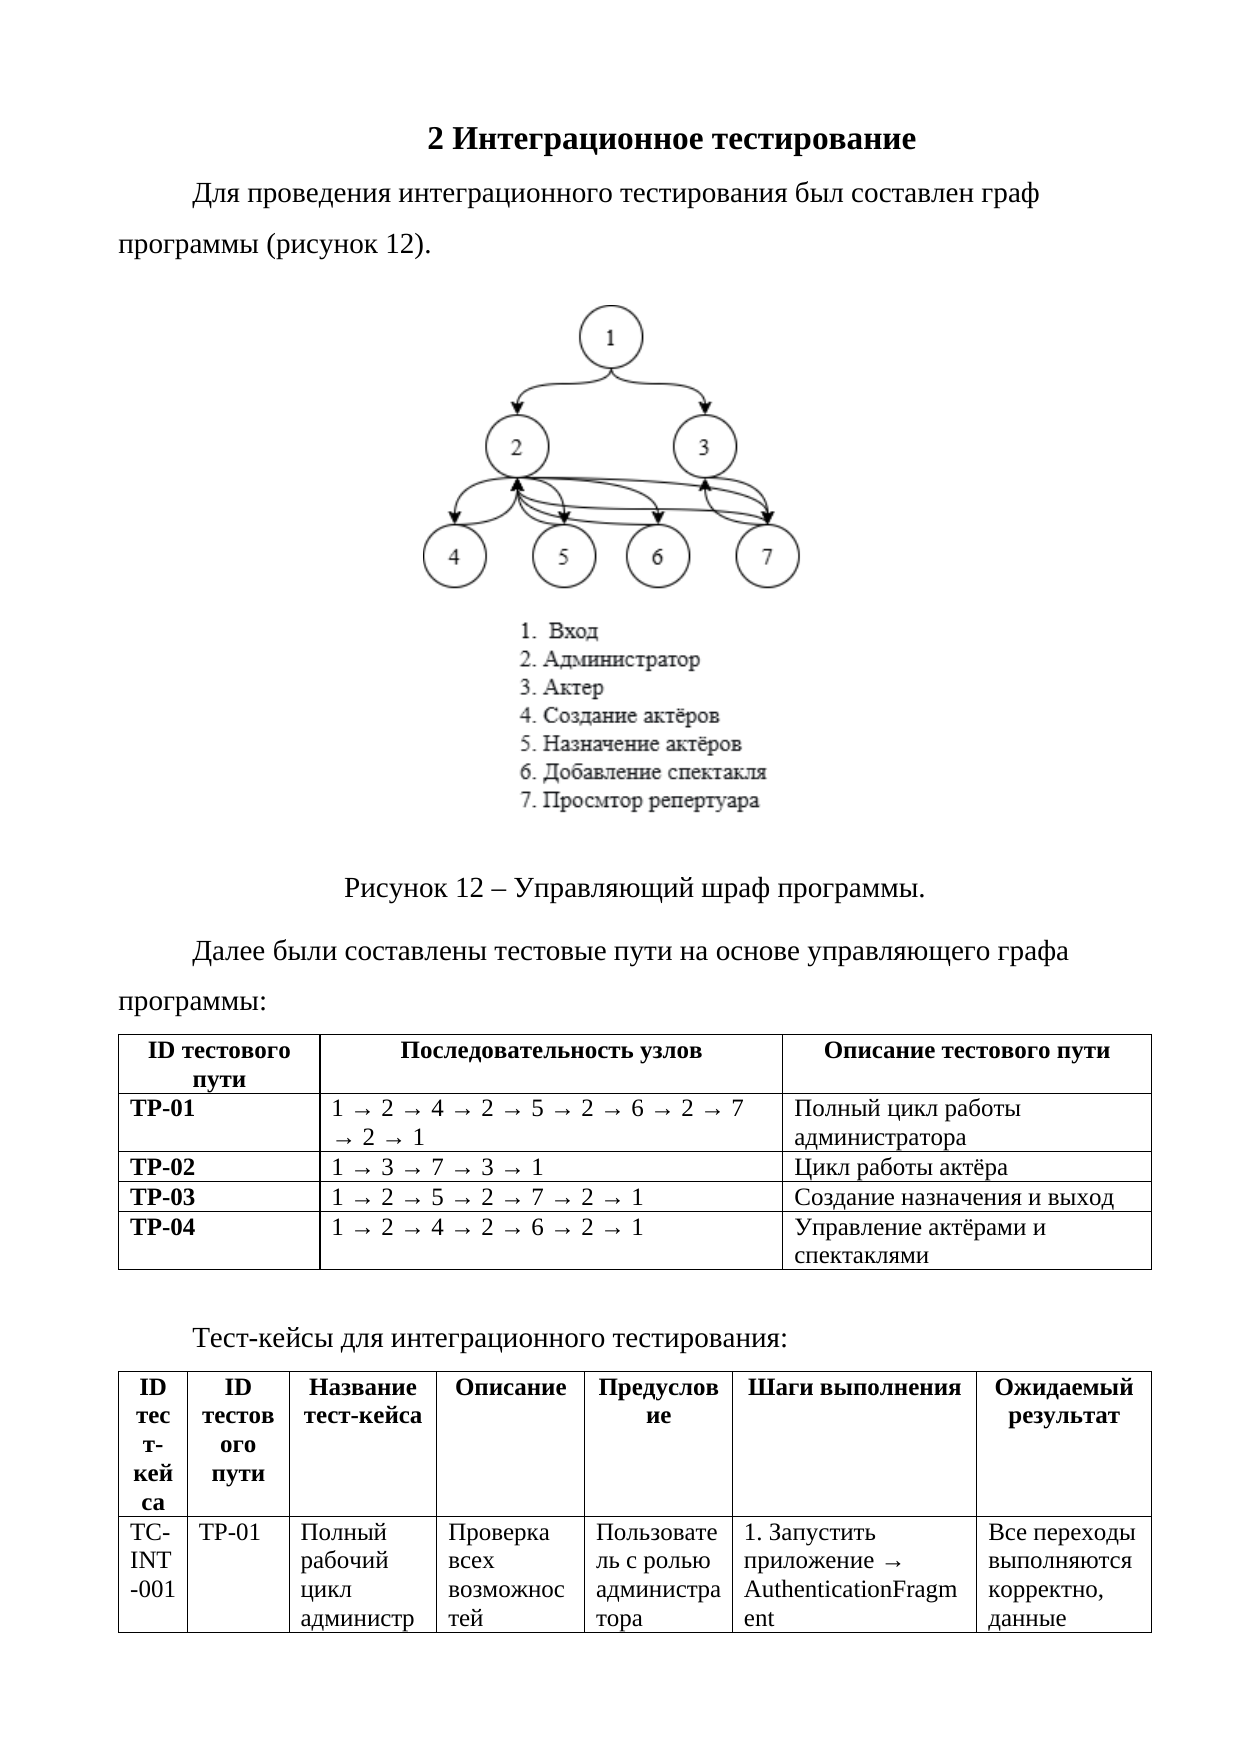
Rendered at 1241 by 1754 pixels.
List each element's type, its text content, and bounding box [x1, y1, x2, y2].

table_header Предусловие [585, 1372, 732, 1516]
table_header Описание тестового пути [783, 1035, 1151, 1092]
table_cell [585, 1517, 732, 1632]
table_header ID тестового пути [188, 1372, 289, 1516]
table_header Описание [437, 1372, 584, 1516]
table_header Шаги выполнения [733, 1372, 976, 1516]
table_header Название тест-кейса [290, 1372, 436, 1516]
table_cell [977, 1517, 1151, 1632]
text Рисунок 12 – Управляющий шраф программы. [118, 871, 1152, 904]
table_cell TP-01 [188, 1517, 289, 1632]
table_cell 1 → 2 → 4 → 2 → 6 → 2 → 1 [321, 1212, 782, 1269]
table_header ID тестового пути [119, 1035, 319, 1092]
picture [423, 305, 847, 842]
table_cell Цикл работы актёра [783, 1152, 1151, 1181]
table_header ID тест-кейса [119, 1372, 187, 1516]
table_cell TP-01 [119, 1094, 319, 1151]
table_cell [437, 1517, 584, 1632]
table_cell TP-04 [119, 1212, 319, 1269]
table_cell Создание назначения и выход [783, 1182, 1151, 1211]
table_header Ожидаемый результат [977, 1372, 1151, 1516]
table_cell 1 → 3 → 7 → 3 → 1 [321, 1152, 782, 1181]
text 2 Интеграционное тестирование [118, 118, 1152, 156]
table_cell Управление актёрами и спектаклями [783, 1212, 1151, 1269]
table_cell 1 → 2 → 5 → 2 → 7 → 2 → 1 [321, 1182, 782, 1211]
table_cell 1 → 2 → 4 → 2 → 5 → 2 → 6 → 2 → 7 → 2 → 1 [321, 1094, 782, 1151]
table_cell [733, 1517, 976, 1632]
table_cell TP-03 [119, 1182, 319, 1211]
text Тест-кейсы для интеграционного тестирования: [118, 1320, 1152, 1354]
text Для проведения интеграционного тестирования был составлен граф программы (рисунок 12). [118, 176, 1152, 259]
table_cell TC-INT-001 [119, 1517, 187, 1632]
text Далее были составлены тестовые пути на основе управляющего графа программы: [118, 933, 1152, 1017]
table_header Последовательность узлов [321, 1035, 782, 1092]
table_cell TP-02 [119, 1152, 319, 1181]
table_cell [290, 1517, 436, 1632]
table_cell Полный цикл работы администратора [783, 1094, 1151, 1151]
